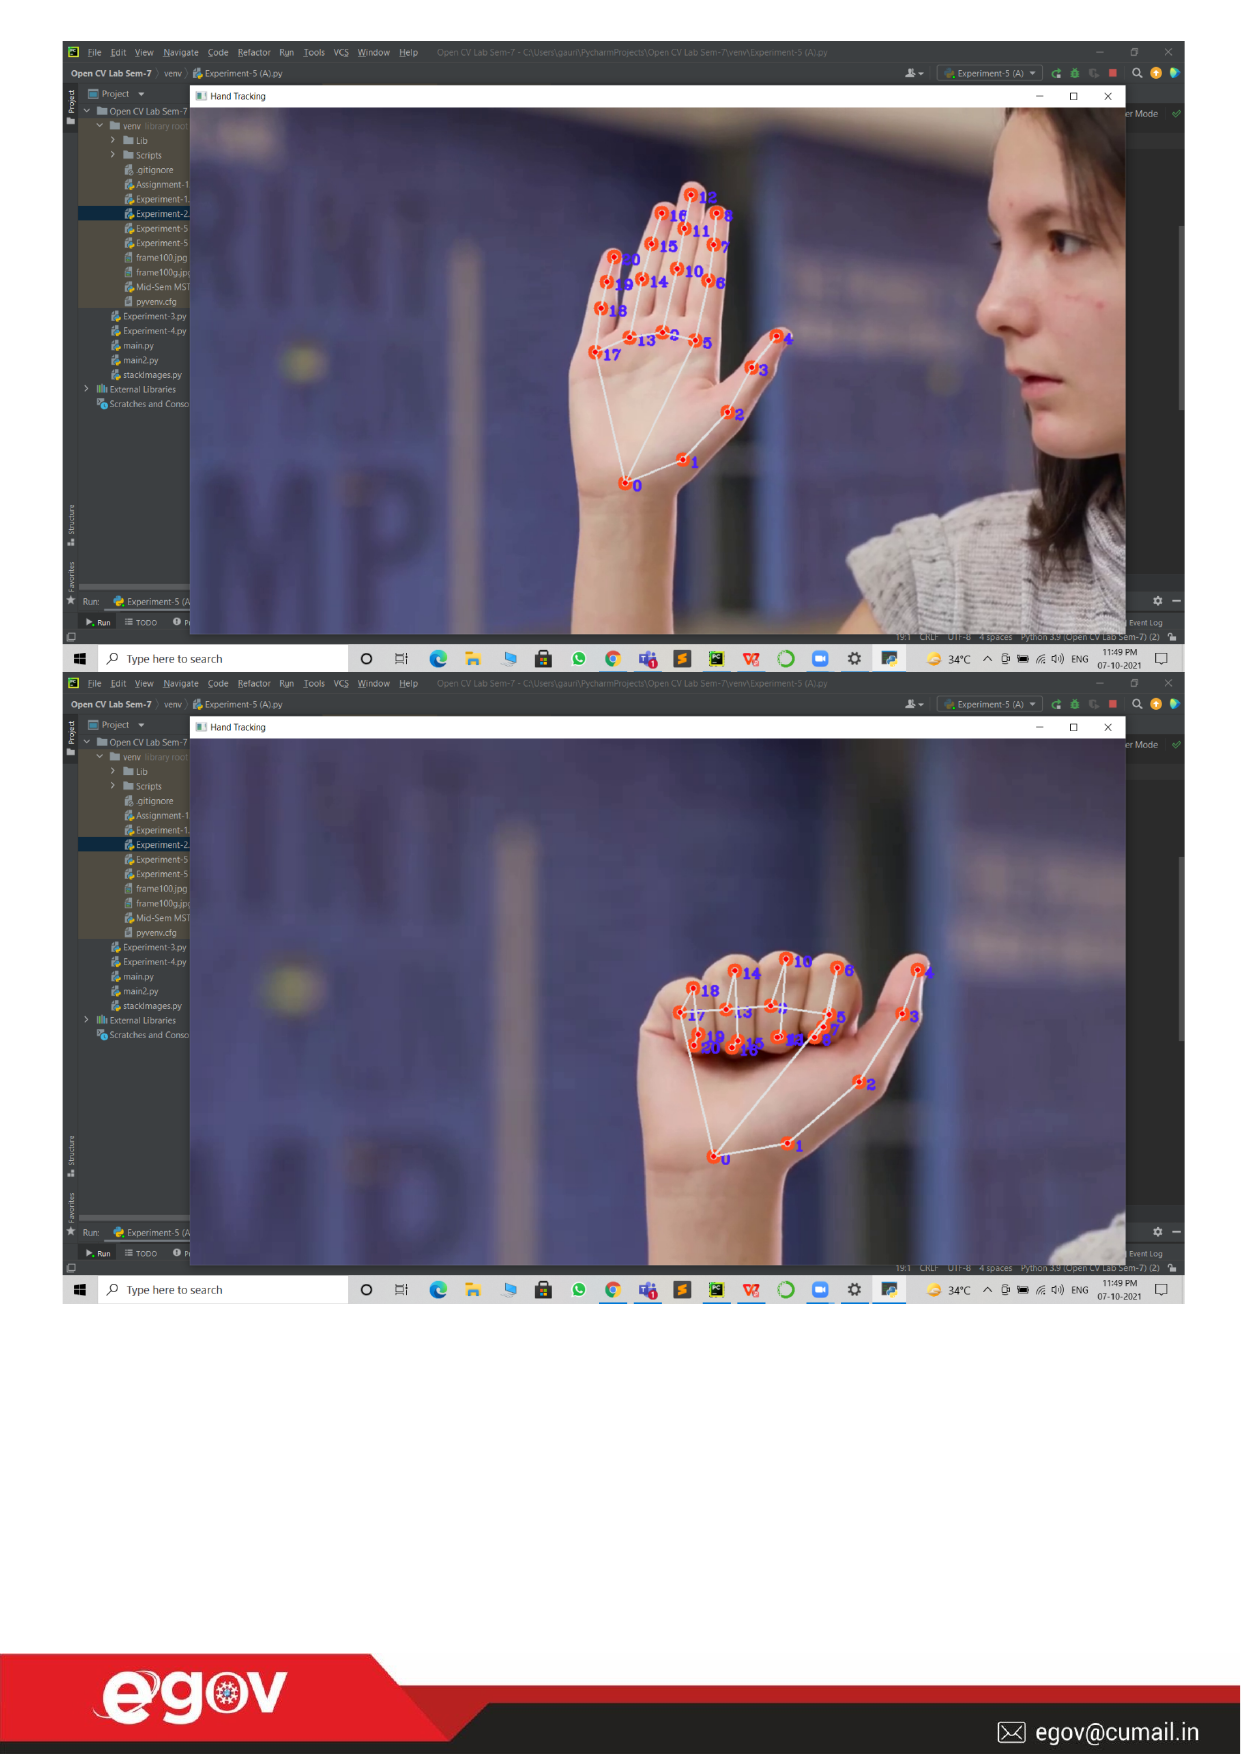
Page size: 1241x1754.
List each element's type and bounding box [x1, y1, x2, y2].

picture [62, 41, 1185, 1304]
picture [0, 1653, 1241, 1754]
